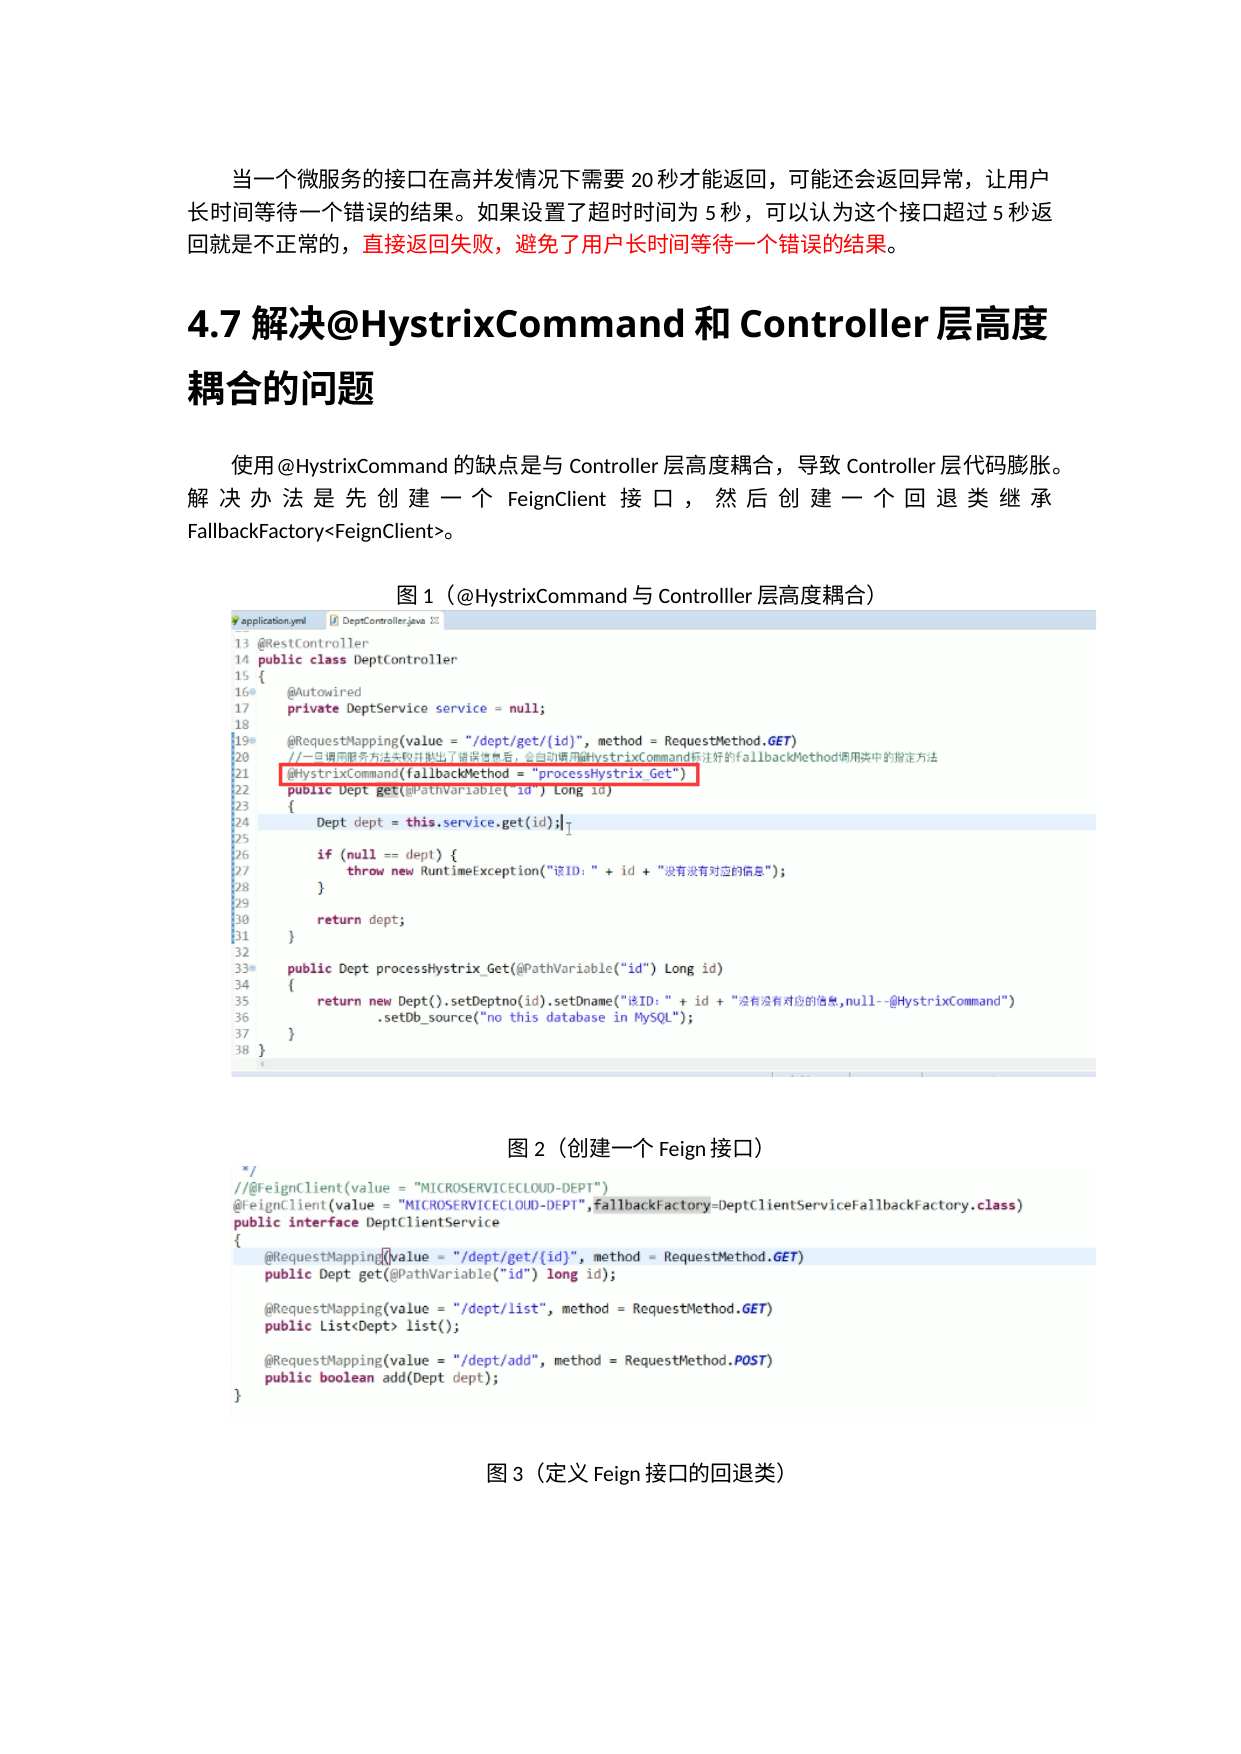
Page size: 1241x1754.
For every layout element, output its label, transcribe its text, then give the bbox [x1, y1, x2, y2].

text 图1（@HystrixCommand与Controlller层高度耦合） [187, 578, 1053, 610]
text 图3（定义Feign接口的回退类） [187, 1455, 1053, 1488]
text 使用@HystrixCommand的缺点是与Controller层高度耦合，导致Controller层代码膨胀。解决办法是先创建一个FeignClient接口，然后创建一个回退类继承FallbackFactory<FeignClient>。 [187, 448, 1053, 545]
picture [231, 610, 1097, 1077]
subtitle 4.7 解决@HystrixCommand和Controller层高度耦合的问题 [187, 289, 1053, 419]
picture [231, 1166, 1097, 1420]
text 当一个微服务的接口在高并发情况下需要20秒才能返回，可能还会返回异常，让用户长时间等待一个错误的结果。如果设置了超时时间为5秒，可以认为这个接口超过5秒返回就是不正常的，直接返回失败，避免了用户长时间等待一个错误的结果。 [187, 162, 1053, 259]
text 图2（创建一个Feign接口） [187, 1130, 1053, 1163]
